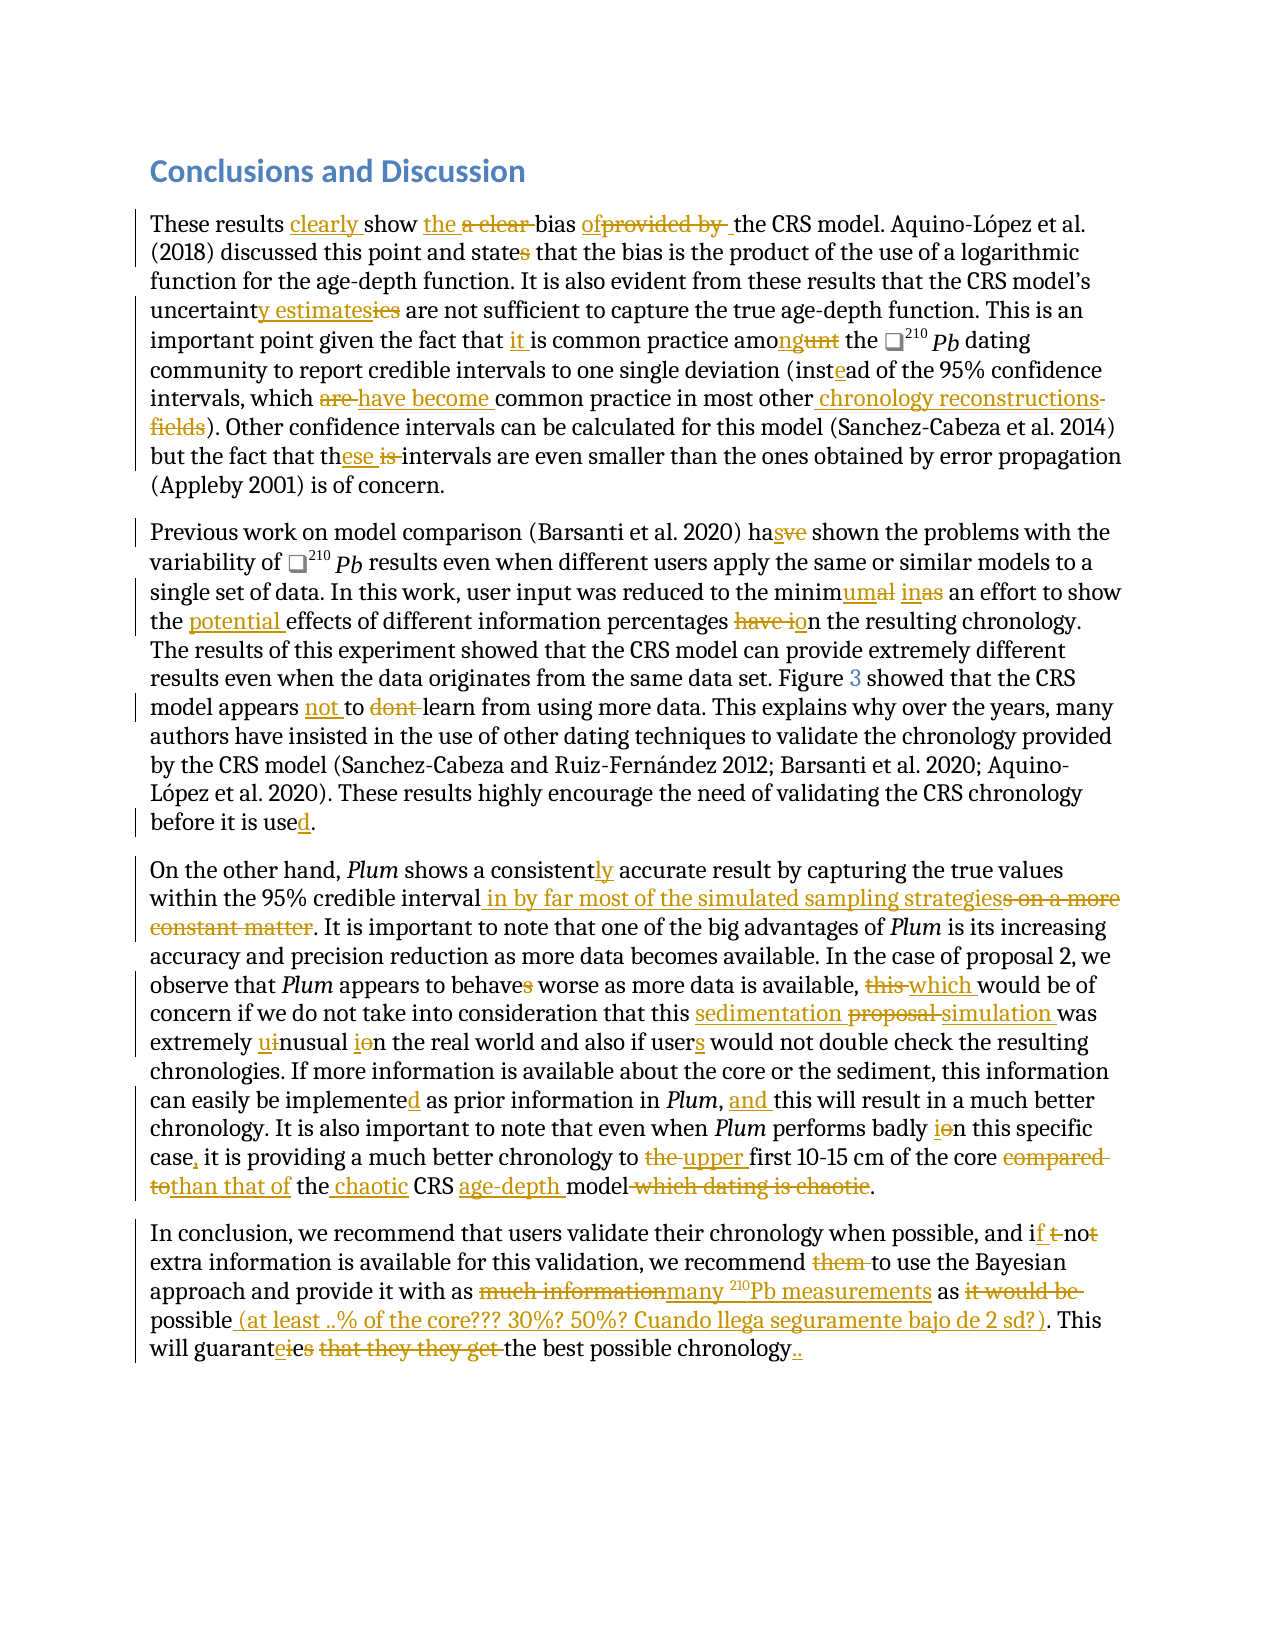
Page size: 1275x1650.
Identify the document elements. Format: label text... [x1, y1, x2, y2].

text These results show bias the CRS model. Aquino-López et al. (2018) discussed this point and state that the bias is the product of the use of a logarithmic function for the age-depth function. It is also evident from these results that the CRS model’s uncertaint are not sufficient to capture the true age-depth function. This is an important point given the fact that is common practice amo the dating community to report credible intervals to one single deviation (instad of the 95% confidence intervals, which common practice in most other). Other confidence intervals can be calculated for this model (Sanchez-Cabeza et al. 2014) but the fact that thintervals are even smaller than the ones obtained by error propagation (Appleby 2001) is of concern. [150, 209, 1125, 499]
subtitle Conclusions and Discussion [150, 150, 1125, 191]
text In conclusion, we recommend that users validate their chronology when possible, and ino extra information is available for this validation, we recommend to use the Bayesian approach and provide it with as as possible. This will guarante the best possible chronology [150, 1219, 1125, 1363]
text Previous work on model comparison (Barsanti et al. 2020) ha shown the problems with the variability of results even when different users apply the same or similar models to a single set of data. In this work, user input was reduced to the minim an effort to show the effects of different information percentages n the resulting chronology. The results of this experiment showed that the CRS model can provide extremely different results even when the data originates from the same data set. Figure 3 showed that the CRS model appears to learn from using more data. This explains why over the years, many authors have insisted in the use of other dating techniques to validate the chronology provided by the CRS model (Sanchez-Cabeza and Ruiz-Fernández 2012; Barsanti et al. 2020; Aquino-López et al. 2020). These results highly encourage the need of validating the CRS chronology before it is use. [150, 518, 1125, 837]
text On the other hand, Plum shows a consistent accurate result by capturing the true values within the 95% credible interval. It is important to note that one of the big advantages of Plum is its increasing accuracy and precision reduction as more data becomes available. In the case of proposal 2, we observe that Plum appears to behave worse as more data is available, would be of concern if we do not take into consideration that this was extremely nusual n the real world and also if user would not double check the resulting chronologies. If more information is available about the core or the sediment, this information can easily be implemente as prior information in Plum, this will result in a much better chronology. It is also important to note that even when Plum performs badly n this specific case it is providing a much better chronology to first 10-15 cm of the core the CRS model. [150, 856, 1125, 1201]
